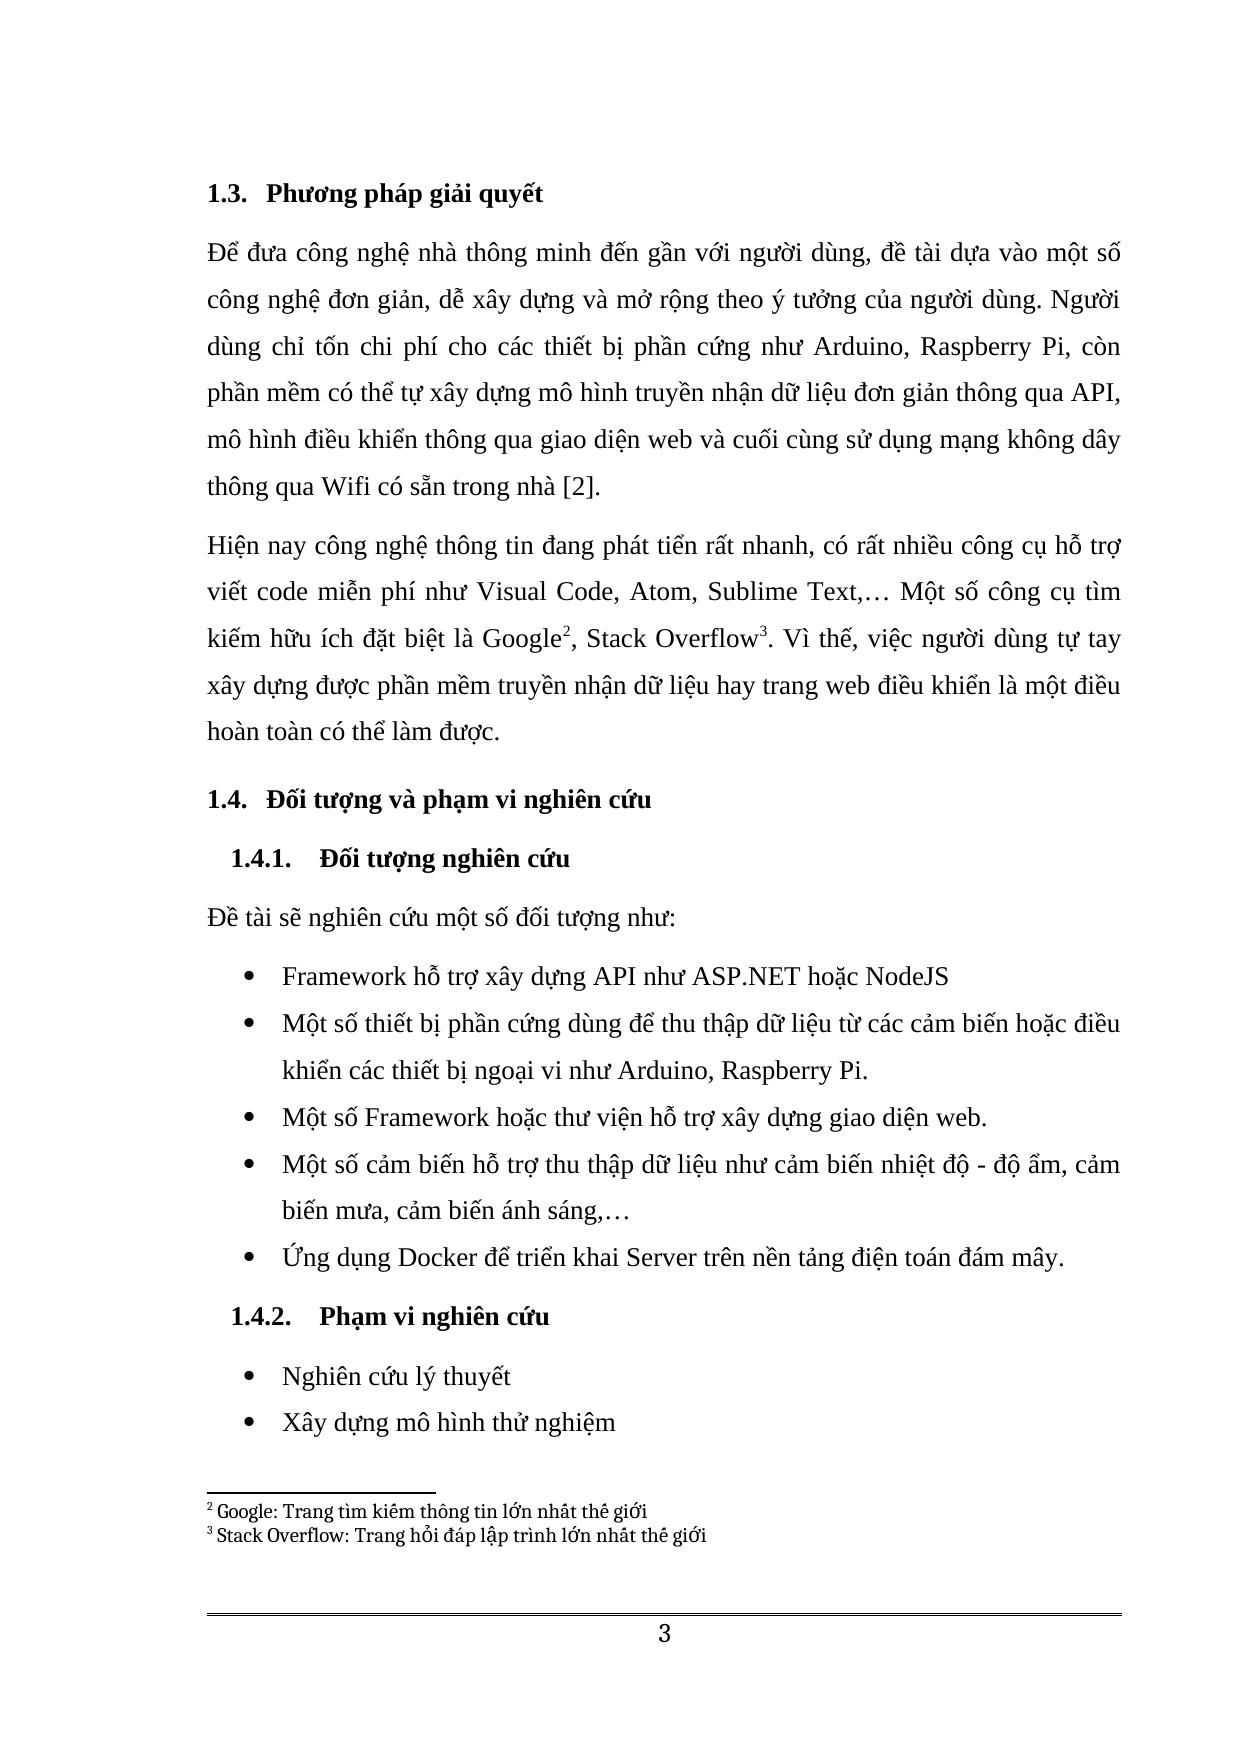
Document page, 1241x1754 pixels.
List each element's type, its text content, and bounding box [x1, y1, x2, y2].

subtitle Đối tượng nghiên cứu [230, 842, 1122, 873]
list Nghiên cứu lý thuyết [244, 1360, 1122, 1391]
subtitle Phạm vi nghiên cứu [230, 1301, 1122, 1332]
list Một số Framework hoặc thư viện hỗ trợ xây dựng giao diện web. [244, 1101, 1122, 1132]
list Một số thiết bị phần cứng dùng để thu thập dữ liệu từ các cảm biến hoặc điều khiển các thiết bị ngoại vi như Arduino, Raspberry Pi. [244, 1007, 1122, 1085]
list Framework hỗ trợ xây dựng API như ASP.NET hoặc NodeJS [244, 961, 1122, 992]
text Hiện nay công nghệ thông tin đang phát tiển rất nhanh, có rất nhiều công cụ hỗ trợ viết code miễn phí như Visual Code, Atom, Sublime Text,… Một số công cụ tìm kiếm hữu ích đặt biệt là Google, Stack Overflow. Vì thế, việc người dùng tự tay xây dựng được phần mềm truyền nhận dữ liệu hay trang web điều khiển là một điều hoàn toàn có thể làm được. [207, 529, 1122, 747]
list Xây dựng mô hình thử nghiệm [244, 1407, 1122, 1438]
list Ứng dụng Docker để triển khai Server trên nền tảng điện toán đám mây. [244, 1241, 1122, 1272]
subtitle Phương pháp giải quyết [207, 177, 1122, 208]
text Để đưa công nghệ nhà thông minh đến gần với người dùng, đề tài dựa vào một số công nghệ đơn giản, dễ xây dựng và mở rộng theo ý tưởng của người dùng. Người dùng chỉ tốn chi phí cho các thiết bị phần cứng như Arduino, Raspberry Pi, còn phần mềm có thể tự xây dựng mô hình truyền nhận dữ liệu đơn giản thông qua API, mô hình điều khiển thông qua giao diện web và cuối cùng sử dụng mạng không dây thông qua Wifi có sẵn trong nhà. [207, 236, 1122, 501]
subtitle Đối tượng và phạm vi nghiên cứu [207, 783, 1122, 814]
list Một số cảm biến hỗ trợ thu thập dữ liệu như cảm biến nhiệt độ - độ ẩm, cảm biến mưa, cảm biến ánh sáng,… [244, 1148, 1122, 1226]
text Đề tài sẽ nghiên cứu một số đối tượng như: [207, 901, 1122, 932]
